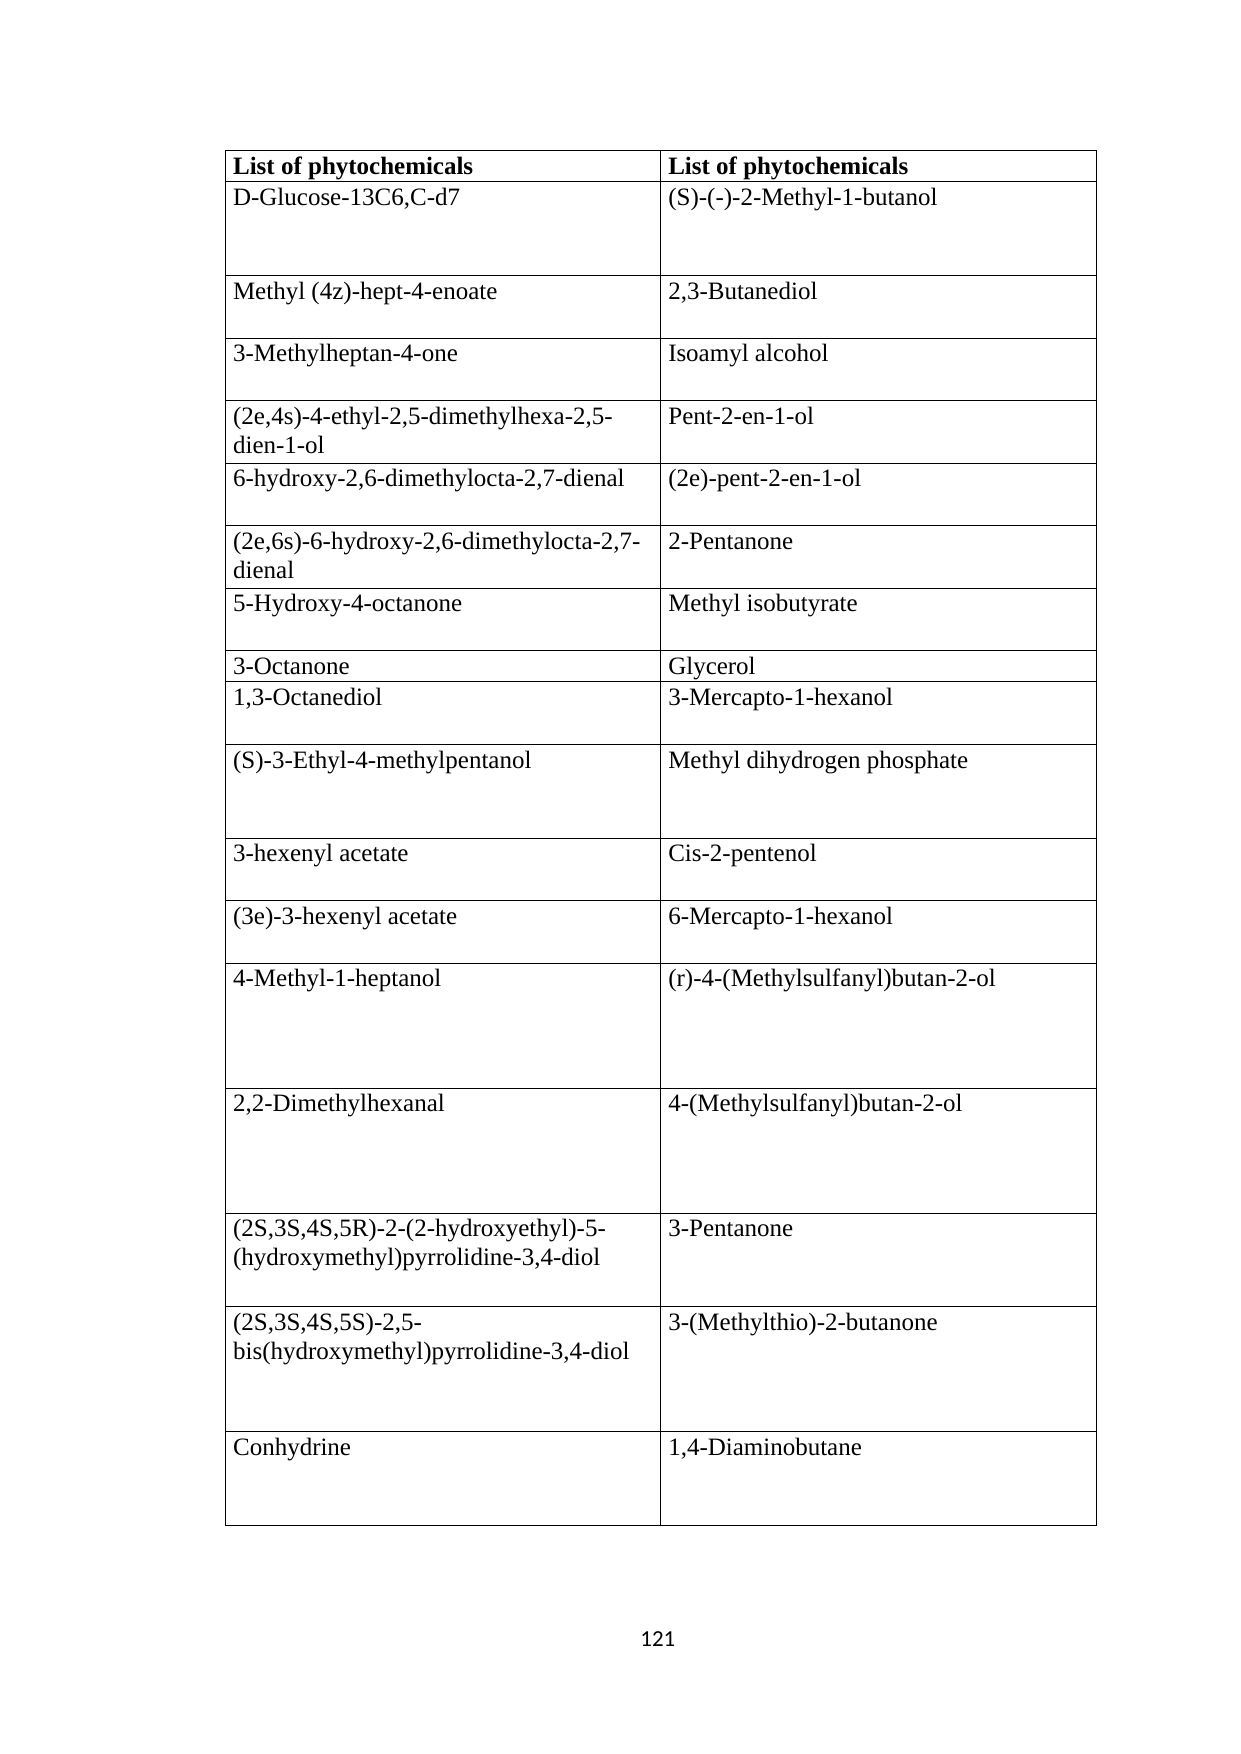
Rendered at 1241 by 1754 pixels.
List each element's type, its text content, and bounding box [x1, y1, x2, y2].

table_cell (S)-3-Ethyl-4-methylpentanol [226, 745, 660, 837]
table_header List of phytochemicals [226, 151, 660, 181]
table_cell (2e,4s)-4-ethyl-2,5-dimethylhexa-2,5-dien-1-ol [226, 401, 660, 462]
table_cell 6-Mercapto-1-hexanol [661, 901, 1096, 962]
table_cell 2,2-Dimethylhexanal [226, 1089, 660, 1212]
table_cell Cis-2-pentenol [661, 839, 1096, 900]
table_cell Glycerol [661, 651, 1096, 681]
table_cell 3-Methylheptan-4-one [226, 339, 660, 400]
table_cell 4-Methyl-1-heptanol [226, 964, 660, 1087]
table_cell 3-Pentanone [661, 1214, 1096, 1306]
table_cell Conhydrine [226, 1432, 660, 1525]
table_cell 3-Octanone [226, 651, 660, 681]
table_cell 5-Hydroxy-4-octanone [226, 589, 660, 650]
table_cell D-Glucose-13C6,C-d7 [226, 182, 660, 275]
table_cell (S)-(-)-2-Methyl-1-butanol [661, 182, 1096, 275]
table_cell (3e)-3-hexenyl acetate [226, 901, 660, 962]
table_cell 3-Mercapto-1-hexanol [661, 682, 1096, 744]
table_cell 2,3-Butanediol [661, 276, 1096, 337]
table_cell (2S,3S,4S,5R)-2-(2-hydroxyethyl)-5-(hydroxymethyl)pyrrolidine-3,4-diol [226, 1214, 660, 1306]
table_cell Methyl (4z)-hept-4-enoate [226, 276, 660, 337]
table_cell 1,3-Octanediol [226, 682, 660, 744]
table_cell Methyl dihydrogen phosphate [661, 745, 1096, 837]
table_cell 6-hydroxy-2,6-dimethylocta-2,7-dienal [226, 464, 660, 525]
table_cell Methyl isobutyrate [661, 589, 1096, 650]
table_header List of phytochemicals [661, 151, 1096, 181]
table_cell (2S,3S,4S,5S)-2,5-bis(hydroxymethyl)pyrrolidine-3,4-diol [226, 1307, 660, 1431]
table_cell 1,4-Diaminobutane [661, 1432, 1096, 1525]
table_cell (2e)-pent-2-en-1-ol [661, 464, 1096, 525]
table_cell Isoamyl alcohol [661, 339, 1096, 400]
table_cell (2e,6s)-6-hydroxy-2,6-dimethylocta-2,7-dienal [226, 526, 660, 587]
table_cell 3-(Methylthio)-2-butanone [661, 1307, 1096, 1431]
table_cell (r)-4-(Methylsulfanyl)butan-2-ol [661, 964, 1096, 1087]
table_cell 4-(Methylsulfanyl)butan-2-ol [661, 1089, 1096, 1212]
table_cell Pent-2-en-1-ol [661, 401, 1096, 462]
table_cell 2-Pentanone [661, 526, 1096, 587]
table_cell 3-hexenyl acetate [226, 839, 660, 900]
